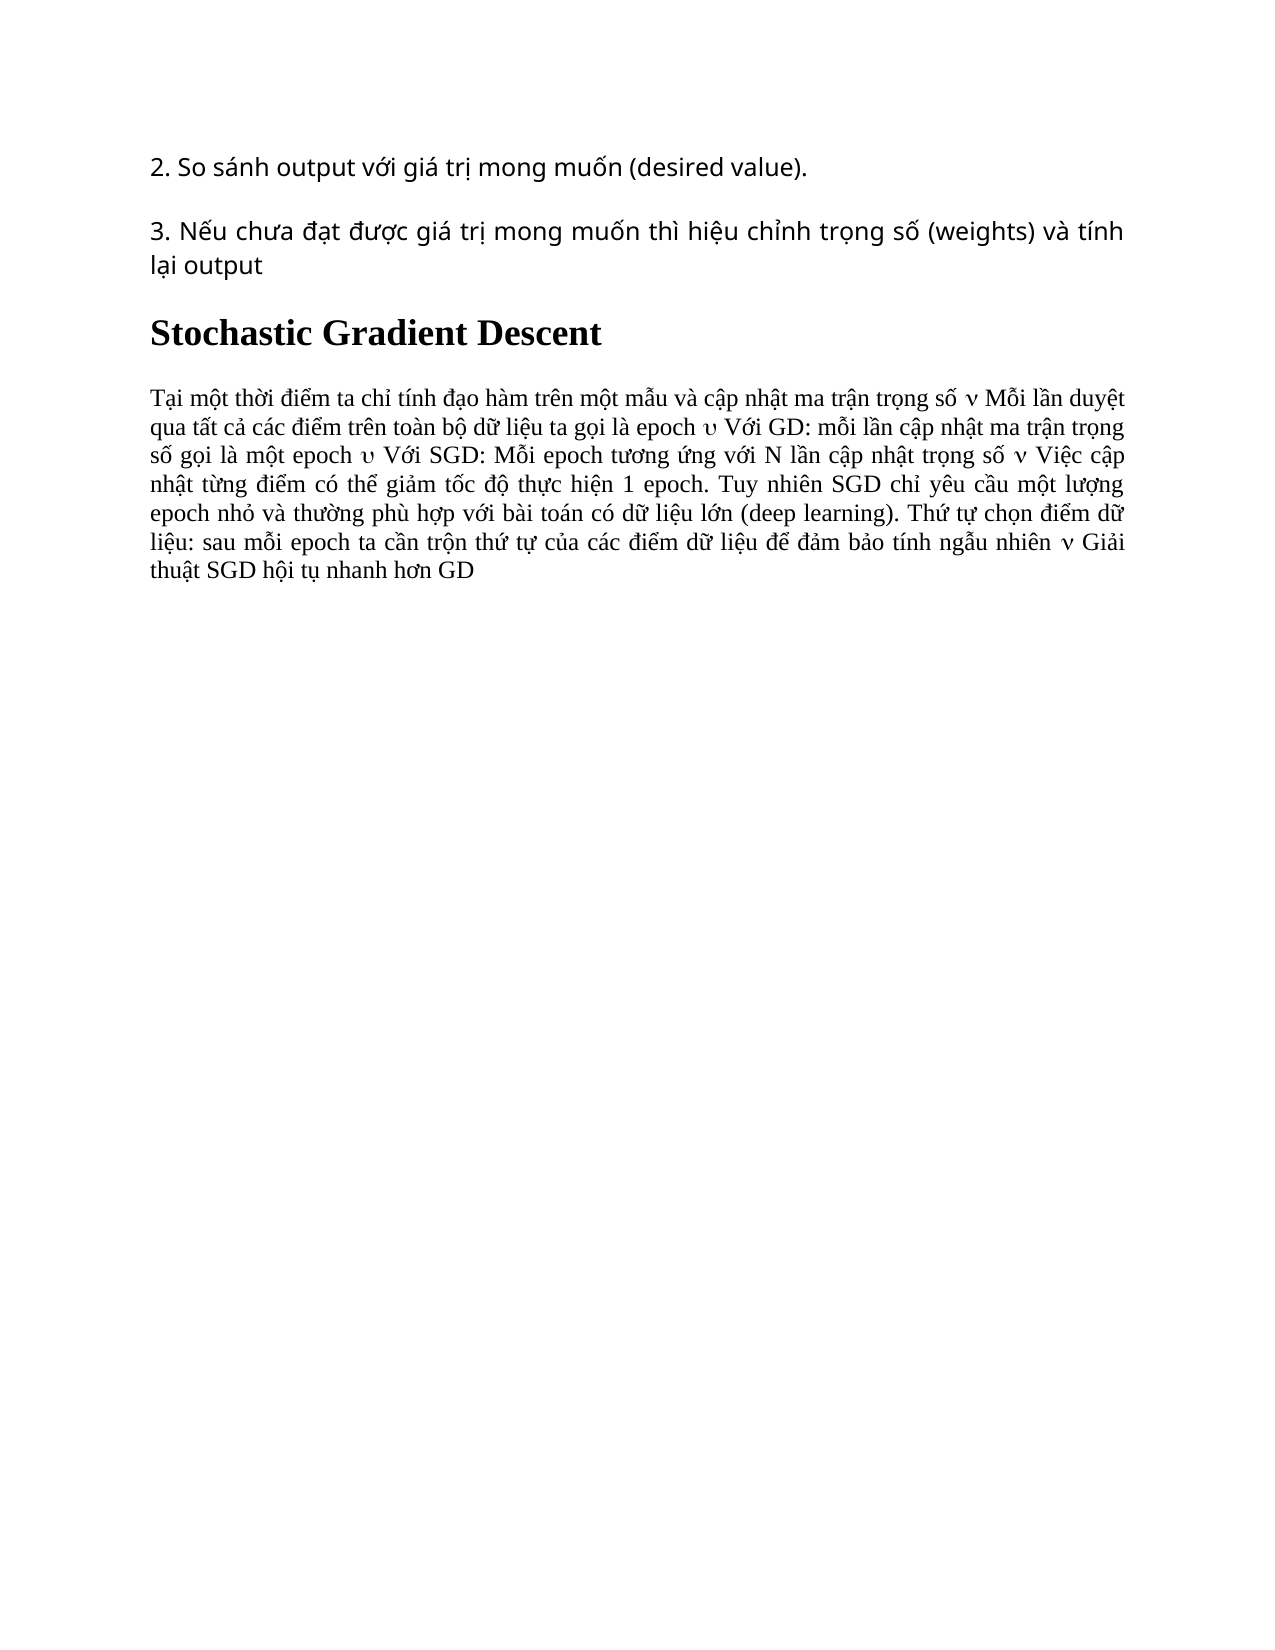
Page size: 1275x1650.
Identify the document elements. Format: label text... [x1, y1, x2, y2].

text 3. Nếu chưa đạt được giá trị mong muốn thì hiệu chỉnh trọng số (weights) và tính lại output [150, 213, 1125, 281]
text Stochastic Gradient Descent [150, 311, 1125, 354]
text Tại một thời điểm ta chỉ tính đạo hàm trên một mẫu và cập nhật ma trận trọng số Mỗi lần duyệt qua tất cả các điểm trên toàn bộ dữ liệu ta gọi là epoch Với GD: mỗi lần cập nhật ma trận trọng số gọi là một epoch Với SGD: Mỗi epoch tương ứng với N lần cập nhật trọng số Việc cập nhật từng điểm có thể giảm tốc độ thực hiện 1 epoch. Tuy nhiên SGD chỉ yêu cầu một lượng epoch nhỏ và thường phù hợp với bài toán có dữ liệu lớn (deep learning). Thứ tự chọn điểm dữ liệu: sau mỗi epoch ta cần trộn thứ tự của các điểm dữ liệu để đảm bảo tính ngẫu nhiên Giải thuật SGD hội tụ nhanh hơn GD [150, 383, 1125, 584]
text 2. So sánh output với giá trị mong muốn (desired value). [150, 150, 1125, 184]
